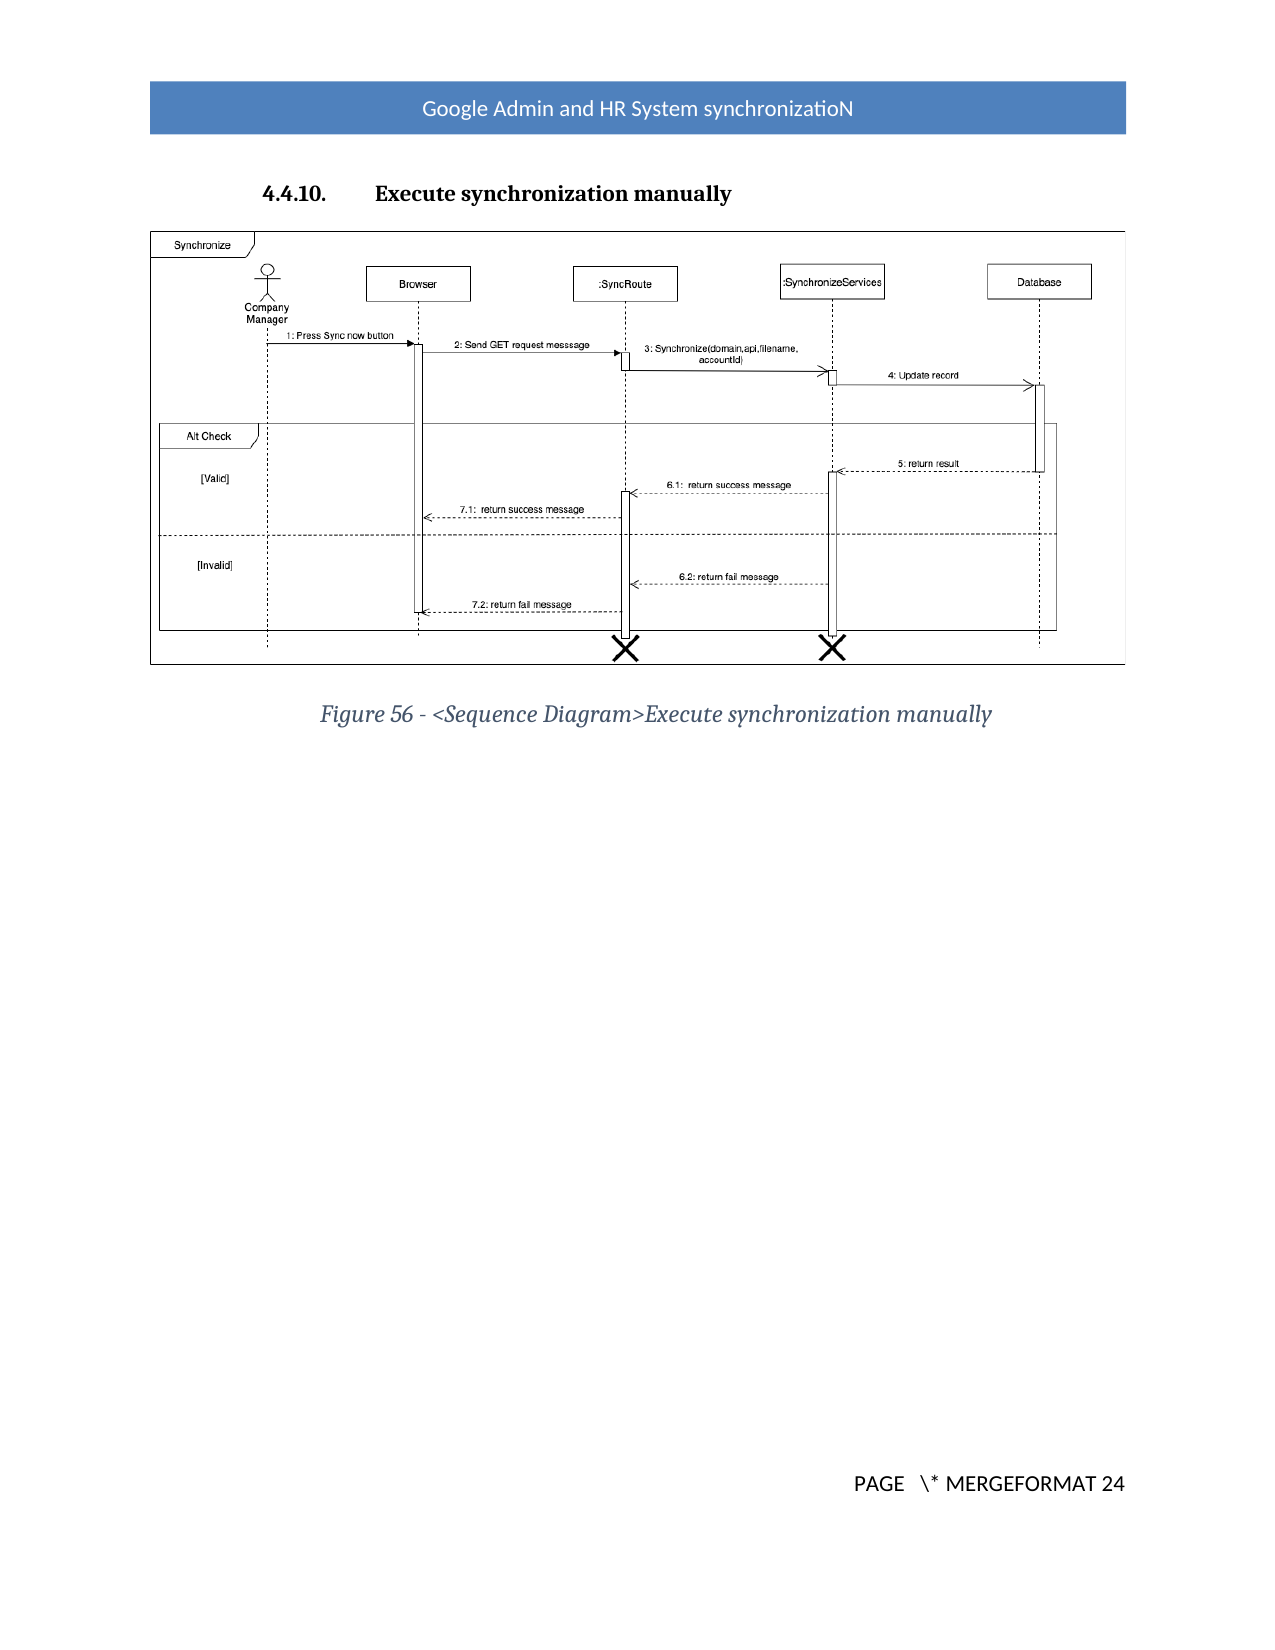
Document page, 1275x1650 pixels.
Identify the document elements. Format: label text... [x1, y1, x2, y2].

picture [150, 231, 1125, 667]
text Figure 56 - <Sequence Diagram>Execute synchronization manually [187, 700, 1125, 729]
subtitle Execute synchronization manually [262, 181, 1125, 207]
